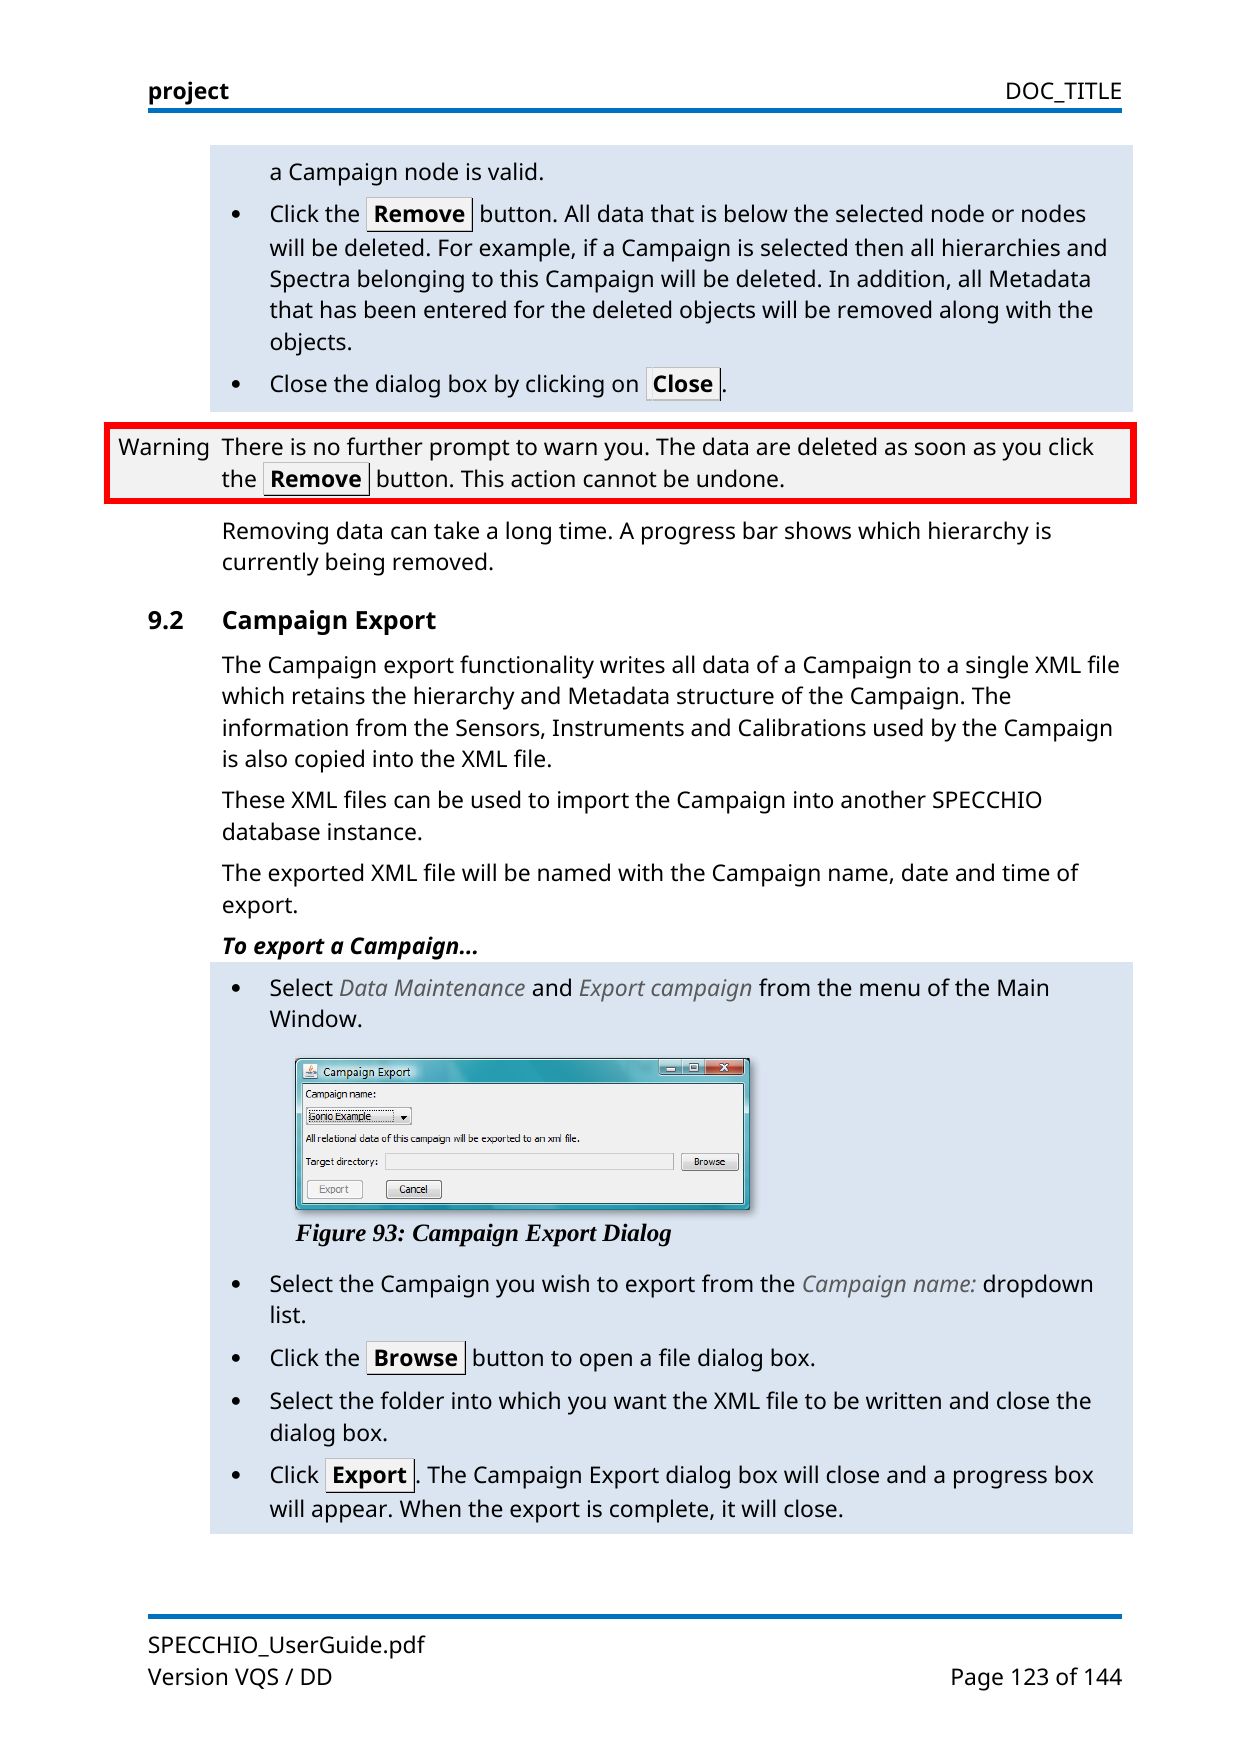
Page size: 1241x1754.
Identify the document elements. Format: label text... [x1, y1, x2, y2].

text Warning There is no further prompt to warn you. The data are deleted as soon as you click the Remove button. This action cannot be undone. [110, 429, 1130, 498]
table_header Select Data Maintenance and Export campaign from the menu of the Main Window. Figure : Campaign Export Dialog Select the Campaign you wish to export from the Campaign name: dropdown list. Click the Browse button to open a file dialog box. Select the folder into which you want the XML file to be written and close the dialog box. Click Export . The Campaign Export dialog box will close and a progress box will appear. When the export is complete, it will close. [210, 962, 1133, 1534]
text These XML files can be used to import the Campaign into another SPECCHIO database instance. [222, 784, 1122, 847]
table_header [210, 145, 1133, 412]
subtitle To export a Campaign... [222, 930, 1122, 962]
text The exported XML file will be named with the Campaign name, date and time of export. [222, 857, 1122, 920]
text The Campaign export functionality writes all data of a Campaign to a single XML file which retains the hierarchy and Metadata structure of the Campaign. The information from the Sensors, Instruments and Calibrations used by the Campaign is also copied into the XML file. [222, 649, 1122, 774]
text Removing data can take a long time. A progress bar shows which hierarchy is currently being removed. [222, 515, 1122, 577]
picture [295, 1058, 750, 1210]
subtitle Campaign Export [148, 602, 1122, 637]
